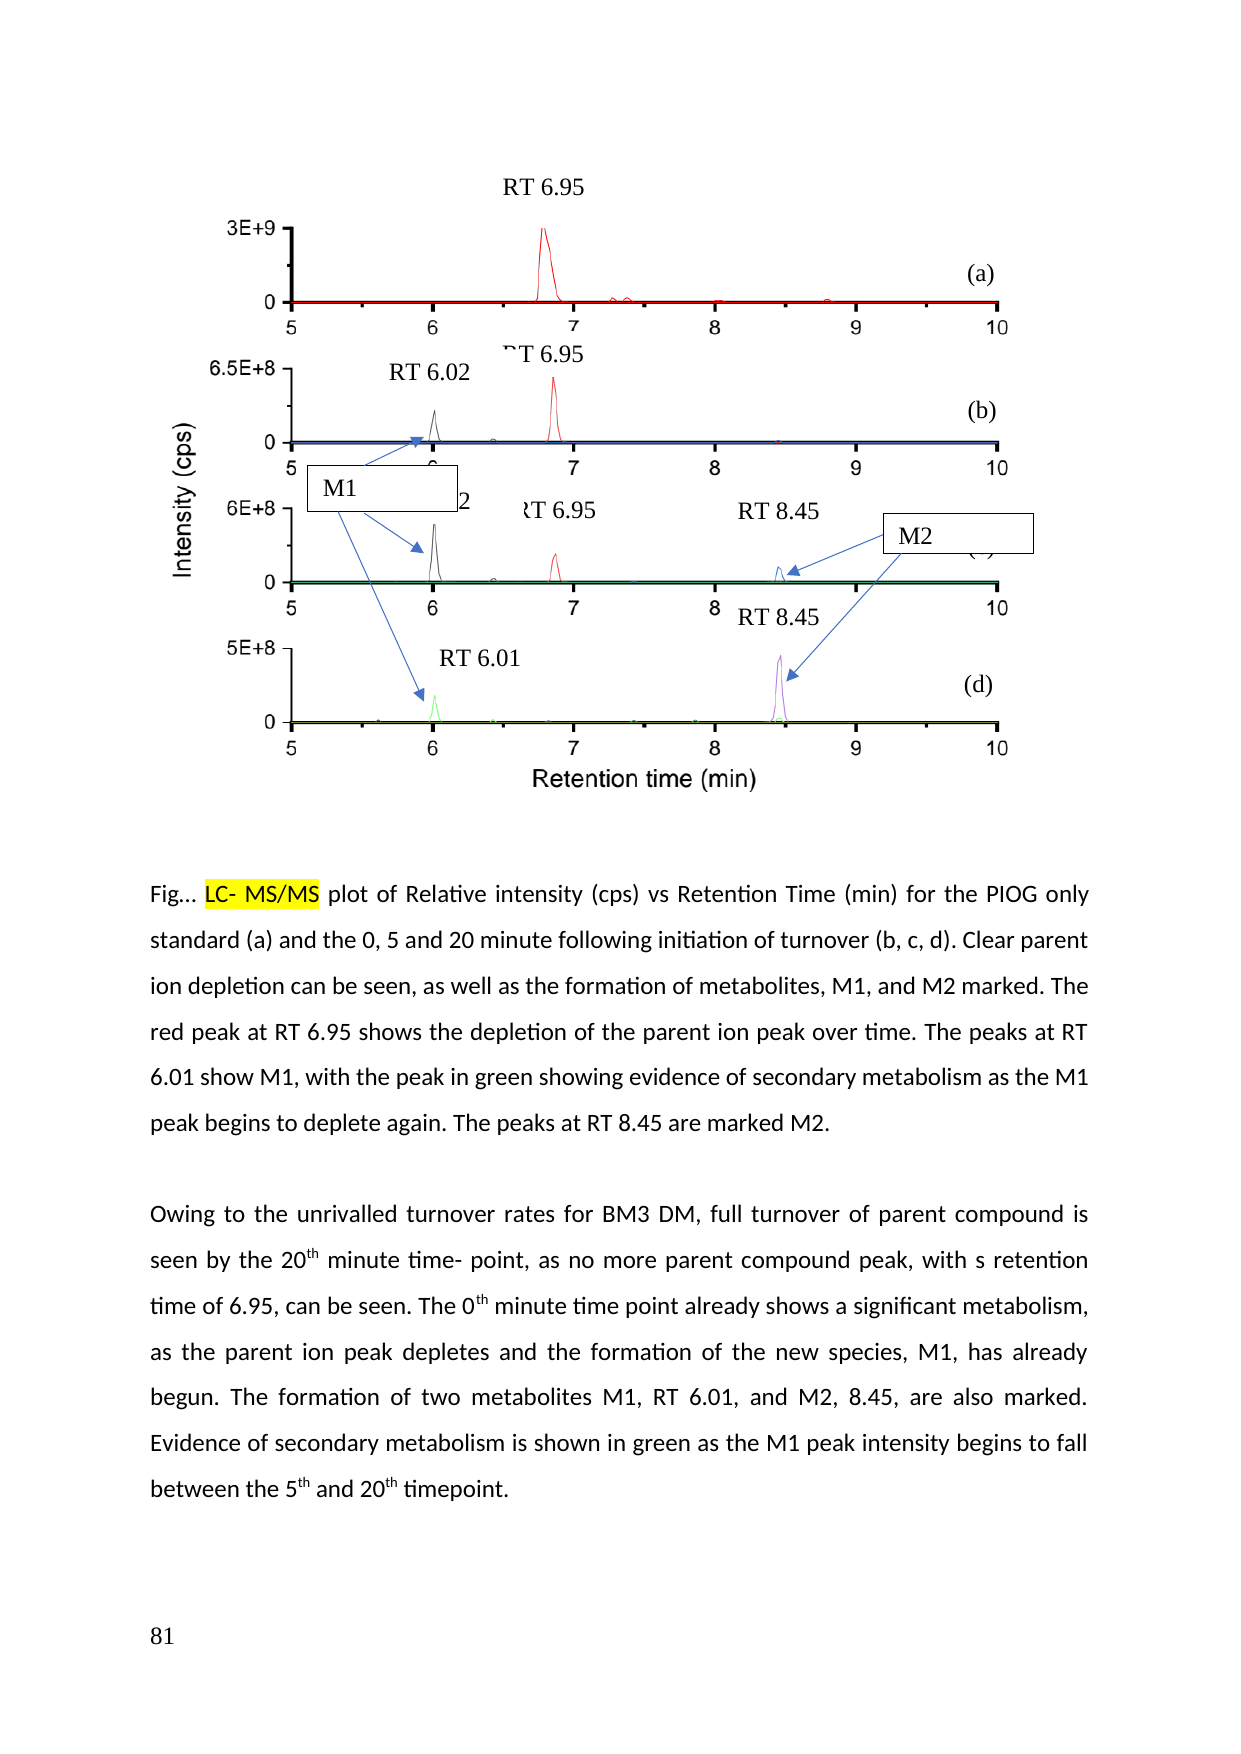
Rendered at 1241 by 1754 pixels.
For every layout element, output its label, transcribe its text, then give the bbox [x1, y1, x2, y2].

text Owing to the unrivalled turnover rates for BM3 DM, full turnover of parent compound is seen by the 20th minute time- point, as no more parent compound peak, with s retention time of 6.95, can be seen. The 0th minute time point already shows a significant metabolism, as the parent ion peak depletes and the formation of the new species, M1, has already begun. The formation of two metabolites M1, RT 6.01, and M2, 8.45, are also marked. Evidence of secondary metabolism is shown in green as the M1 peak intensity begins to fall between the 5th and 20th timepoint. [150, 1199, 1090, 1503]
text Fig… LC- MS/MS plot of Relative intensity (cps) vs Retention Time (min) for the PIOG only standard (a) and the 0, 5 and 20 minute following initiation of turnover (b, c, d). Clear parent ion depletion can be seen, as well as the formation of metabolites, M1, and M2 marked. The red peak at RT 6.95 shows the depletion of the parent ion peak over time. The peaks at RT 6.01 show M1, with the peak in green showing evidence of secondary metabolism as the M1 peak begins to deplete again. The peaks at RT 8.45 are marked M2. [150, 878, 1090, 1138]
